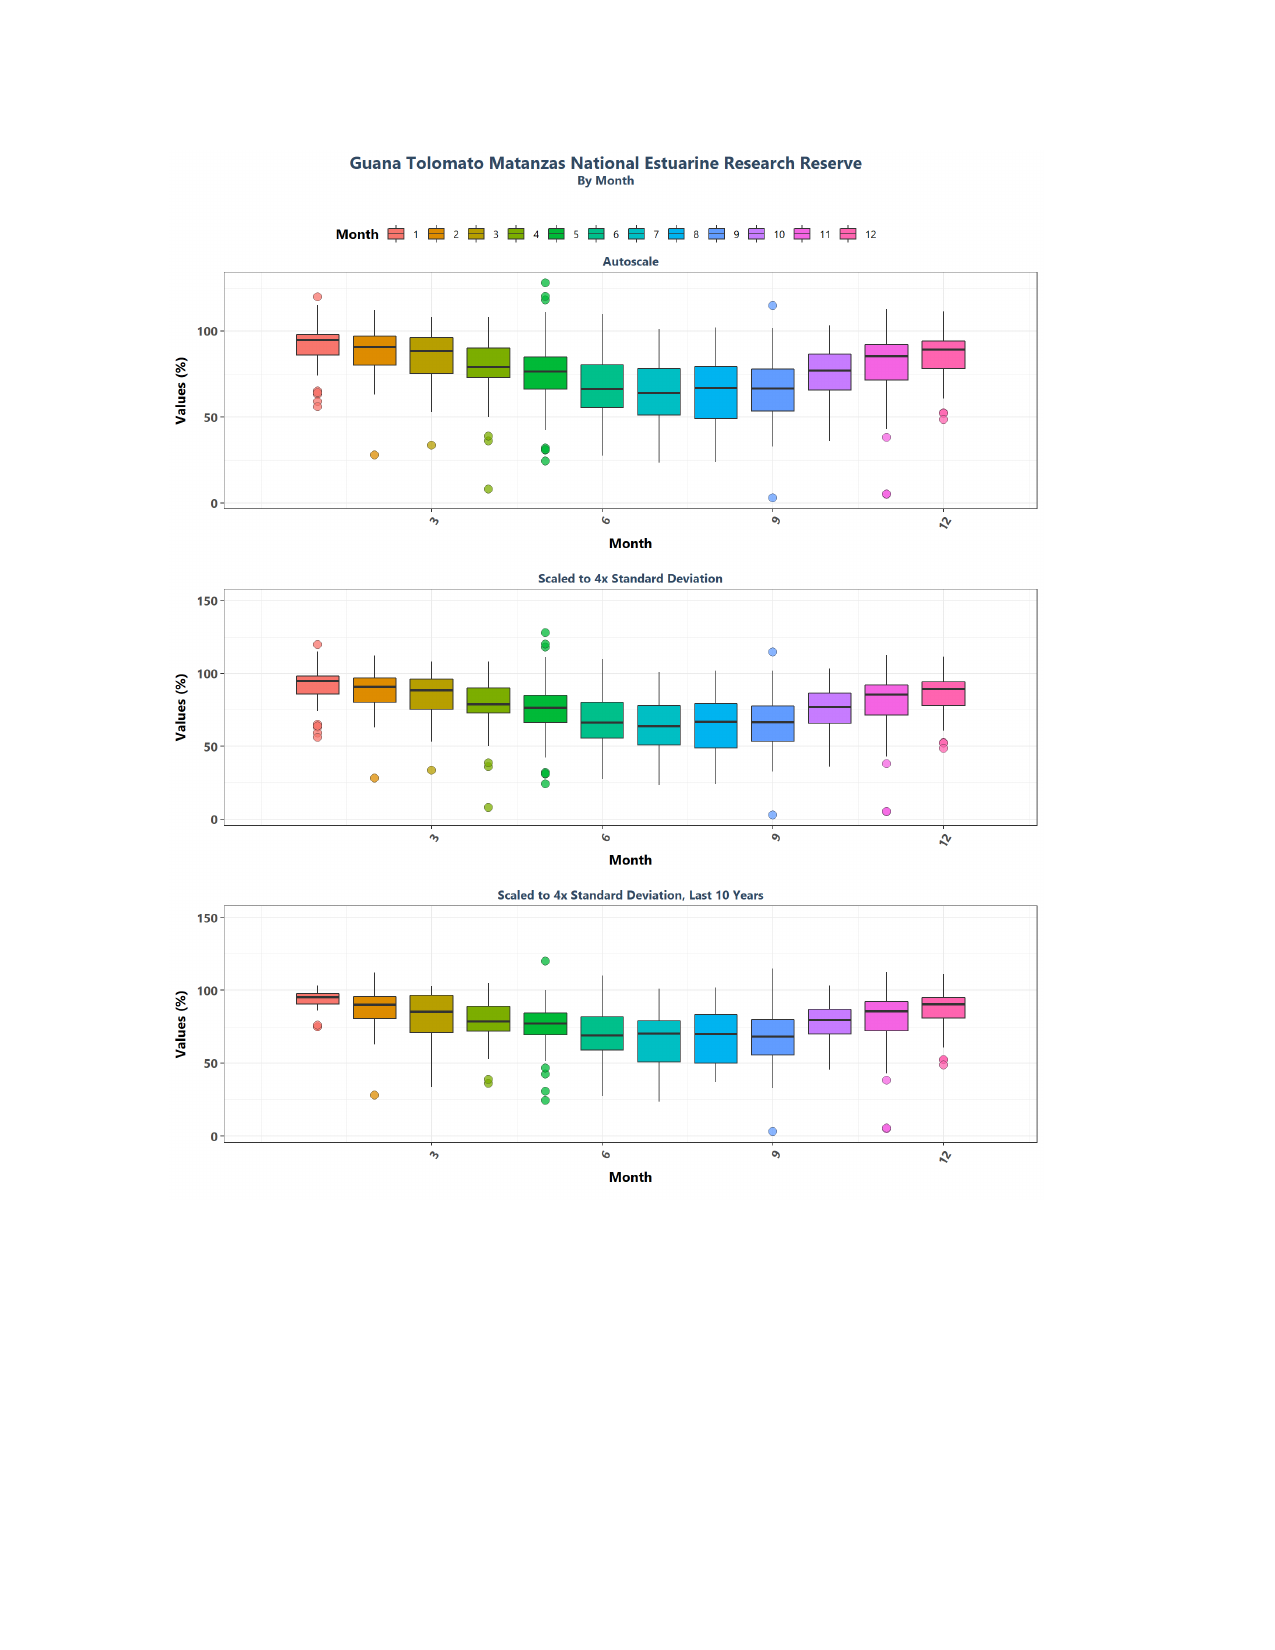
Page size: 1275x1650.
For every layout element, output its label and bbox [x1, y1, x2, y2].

picture [168, 150, 1044, 1200]
